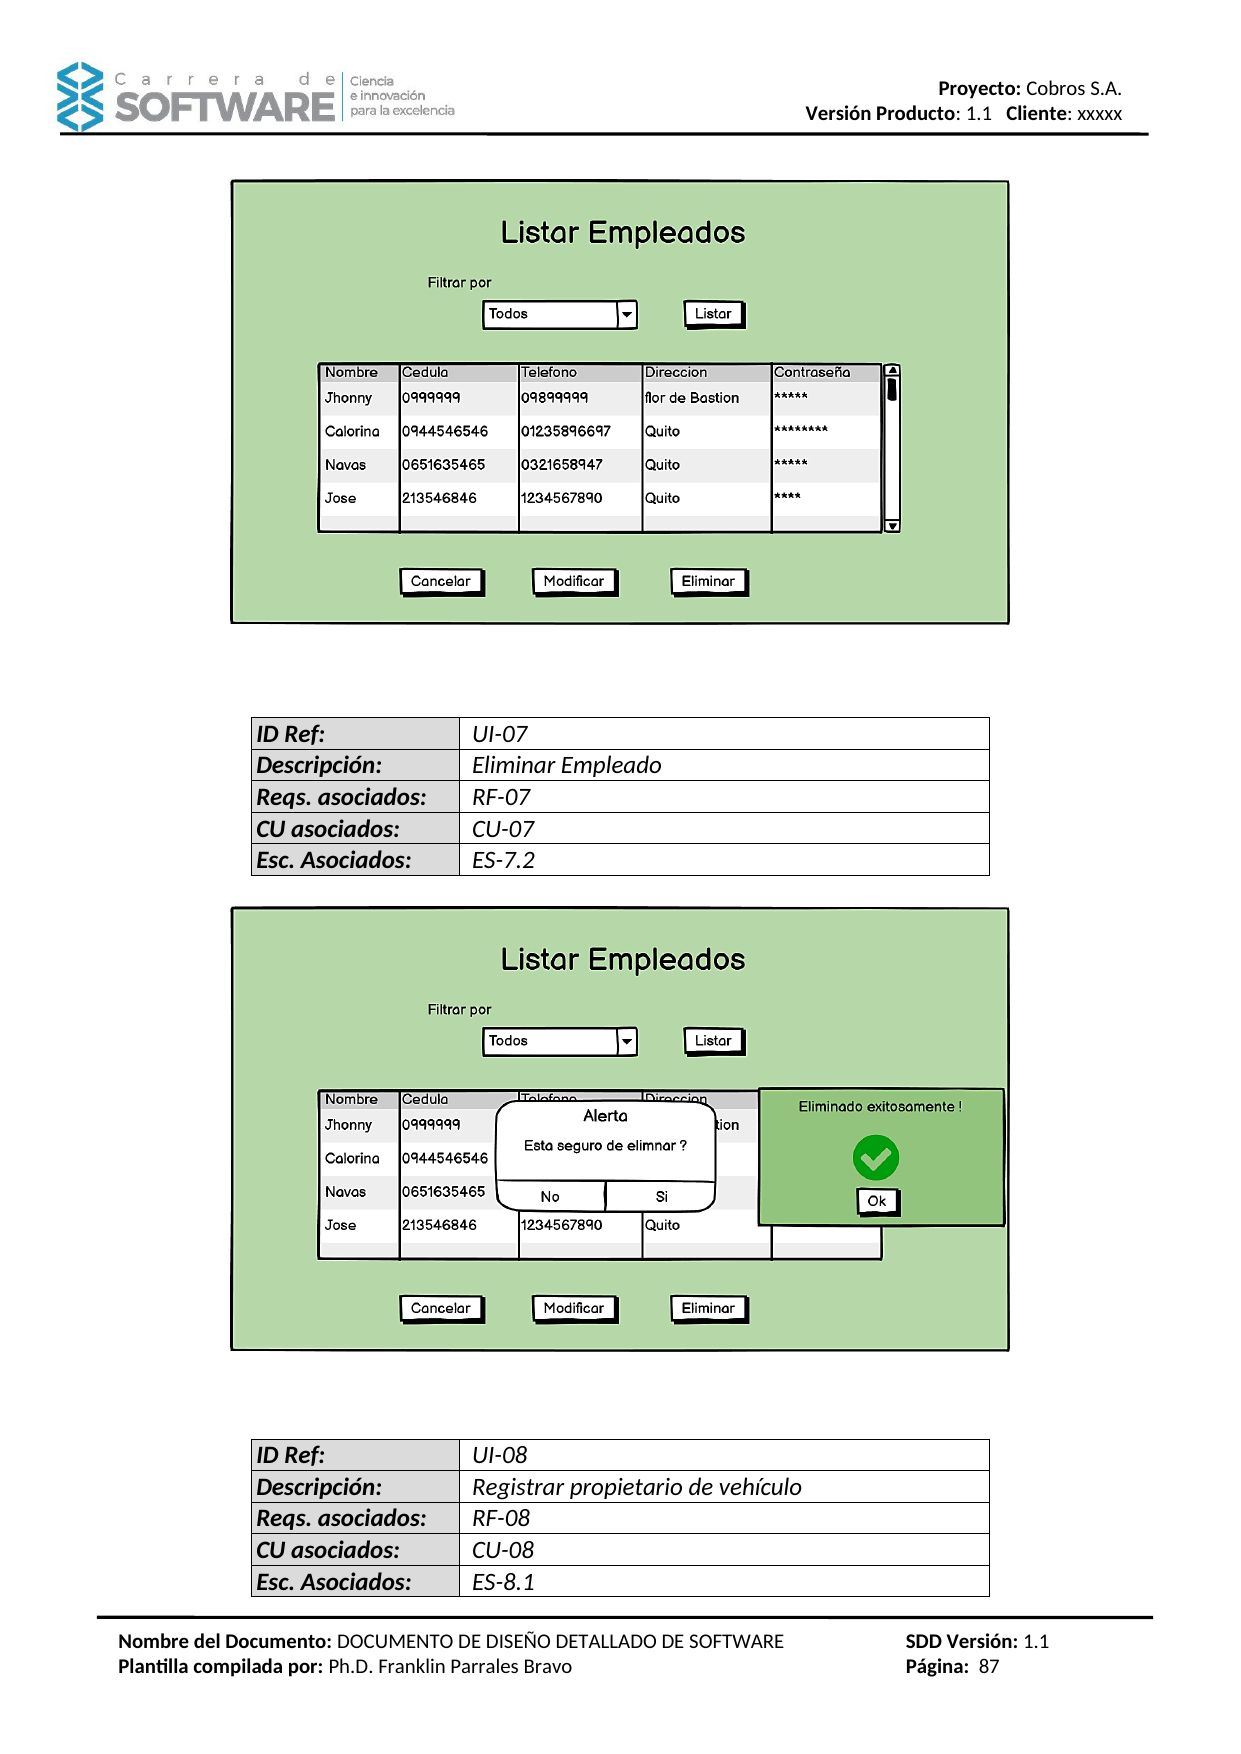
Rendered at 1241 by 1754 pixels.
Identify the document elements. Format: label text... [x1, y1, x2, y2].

table_cell Reqs. asociados: [252, 781, 459, 812]
table_cell RF-08 [460, 1503, 989, 1533]
table_cell ES-8.1 [460, 1566, 989, 1596]
table_cell Reqs. asociados: [252, 1503, 459, 1533]
table_header ID Ref: [252, 1440, 459, 1470]
table_header ID Ref: [252, 718, 459, 749]
table_cell CU asociados: [252, 813, 459, 843]
table_header UI-08 [460, 1440, 989, 1470]
table_cell Esc. Asociados: [252, 844, 459, 875]
table_cell Descripción: [252, 750, 459, 780]
table_header UI-07 [460, 718, 989, 749]
picture [230, 906, 1010, 1352]
picture [46, 46, 461, 154]
table_cell Esc. Asociados: [252, 1566, 459, 1596]
table_cell ES-7.2 [460, 844, 989, 875]
table_cell Descripción: [252, 1471, 459, 1502]
picture [230, 179, 1010, 625]
table_cell CU-07 [460, 813, 989, 843]
table_cell Eliminar Empleado [460, 750, 989, 780]
table_cell CU-08 [460, 1534, 989, 1565]
table_cell RF-07 [460, 781, 989, 812]
table_cell Registrar propietario de vehículo [460, 1471, 989, 1502]
table_cell CU asociados: [252, 1534, 459, 1565]
